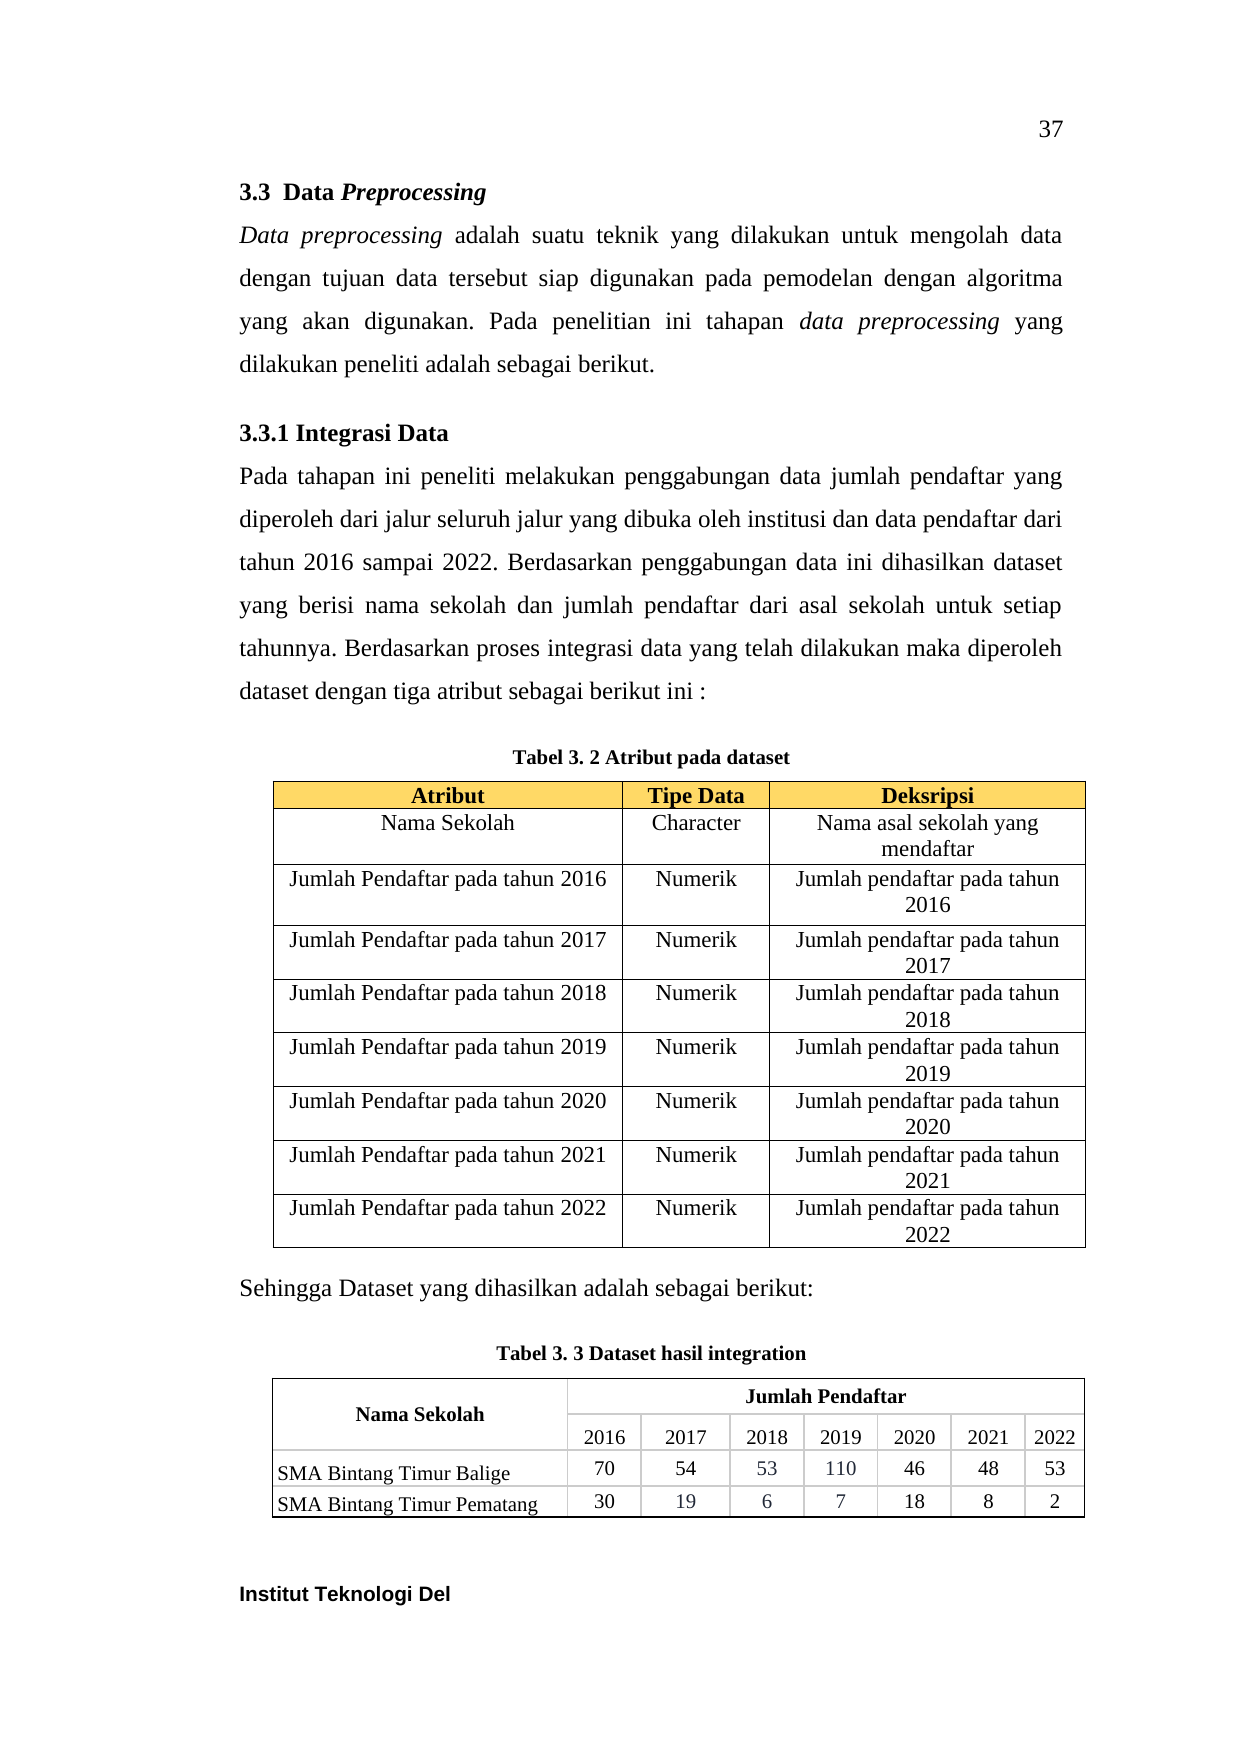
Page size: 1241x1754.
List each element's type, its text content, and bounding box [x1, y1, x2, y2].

table_cell 2 [1026, 1487, 1084, 1516]
subtitle 3.3.1 Integrasi Data [239, 418, 1063, 446]
table_cell 70 [568, 1451, 640, 1485]
table_cell Jumlah pendaftar pada tahun 2018 [770, 980, 1085, 1032]
table_cell 2017 [642, 1415, 729, 1449]
table_cell Jumlah pendaftar pada tahun 2020 [770, 1087, 1085, 1140]
table_cell Numerik [623, 980, 769, 1032]
table_cell 2022 [1026, 1415, 1084, 1449]
table_header Tipe Data [623, 782, 769, 808]
table_cell Jumlah pendaftar pada tahun 2019 [770, 1033, 1085, 1086]
table_cell Numerik [623, 1087, 769, 1140]
table_cell 110 [805, 1451, 877, 1485]
table_cell 48 [952, 1451, 1024, 1485]
table_cell Jumlah Pendaftar pada tahun 2021 [274, 1141, 622, 1193]
table_cell 2021 [952, 1415, 1024, 1449]
table_cell Jumlah Pendaftar pada tahun 2016 [274, 865, 622, 925]
table_cell Jumlah Pendaftar pada tahun 2019 [274, 1033, 622, 1086]
table_cell 19 [642, 1487, 729, 1516]
table_cell Jumlah pendaftar pada tahun 2021 [770, 1141, 1085, 1193]
table_cell Numerik [623, 1141, 769, 1193]
table_cell Nama Sekolah [274, 809, 622, 863]
table_header Atribut [274, 782, 622, 808]
table_cell Jumlah pendaftar pada tahun 2022 [770, 1195, 1085, 1247]
table_cell 2016 [568, 1415, 640, 1449]
table_cell Numerik [623, 865, 769, 925]
table_cell Jumlah Pendaftar pada tahun 2020 [274, 1087, 622, 1140]
table_header Jumlah Pendaftar [568, 1379, 1084, 1413]
table_cell 53 [1026, 1451, 1084, 1485]
table_cell 2019 [805, 1415, 877, 1449]
table_cell Numerik [623, 1195, 769, 1247]
table_cell Jumlah pendaftar pada tahun 2017 [770, 926, 1085, 978]
table_cell Jumlah pendaftar pada tahun 2016 [770, 865, 1085, 925]
table_cell 18 [878, 1487, 950, 1516]
table_cell 2018 [731, 1415, 803, 1449]
table_cell Numerik [623, 1033, 769, 1086]
table_cell 46 [878, 1451, 950, 1485]
table_cell 30 [568, 1487, 640, 1516]
table_cell 7 [805, 1487, 877, 1516]
table_cell 53 [731, 1451, 803, 1485]
text Pada tahapan ini peneliti melakukan penggabungan data jumlah pendaftar yang diperoleh dari jalur seluruh jalur yang dibuka oleh institusi dan data pendaftar dari tahun 2016 sampai 2022. Berdasarkan penggabungan data ini dihasilkan dataset yang berisi nama sekolah dan jumlah pendaftar dari asal sekolah untuk setiap tahunnya. Berdasarkan proses integrasi data yang telah dilakukan maka diperoleh dataset dengan tiga atribut sebagai berikut ini : [239, 461, 1063, 705]
table_cell Jumlah Pendaftar pada tahun 2018 [274, 980, 622, 1032]
text Sehingga Dataset yang dihasilkan adalah sebagai berikut: [239, 1273, 1063, 1302]
text Tabel 3. 2 Atribut pada dataset [239, 744, 1063, 769]
text Data preprocessing adalah suatu teknik yang dilakukan untuk mengolah data dengan tujuan data tersebut siap digunakan pada pemodelan dengan algoritma yang akan digunakan. Pada penelitian ini tahapan data preprocessing yang dilakukan peneliti adalah sebagai berikut. [239, 220, 1063, 378]
table_cell 6 [731, 1487, 803, 1516]
table_header Deksripsi [770, 782, 1085, 808]
table_cell 54 [642, 1451, 729, 1485]
table_cell Nama asal sekolah yang mendaftar [770, 809, 1085, 863]
table_cell Jumlah Pendaftar pada tahun 2017 [274, 926, 622, 978]
table_cell Character [623, 809, 769, 863]
text Tabel 3. 3 Dataset hasil integration [239, 1341, 1063, 1365]
table_header Nama Sekolah [273, 1379, 567, 1449]
subtitle 3.3 Data Preprocessing [239, 177, 1063, 206]
table_cell Numerik [623, 926, 769, 978]
table_cell SMA Bintang Timur Balige [273, 1451, 567, 1485]
table_cell 8 [952, 1487, 1024, 1516]
table_cell Jumlah Pendaftar pada tahun 2022 [274, 1195, 622, 1247]
table_cell 2020 [878, 1415, 950, 1449]
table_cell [273, 1487, 567, 1516]
